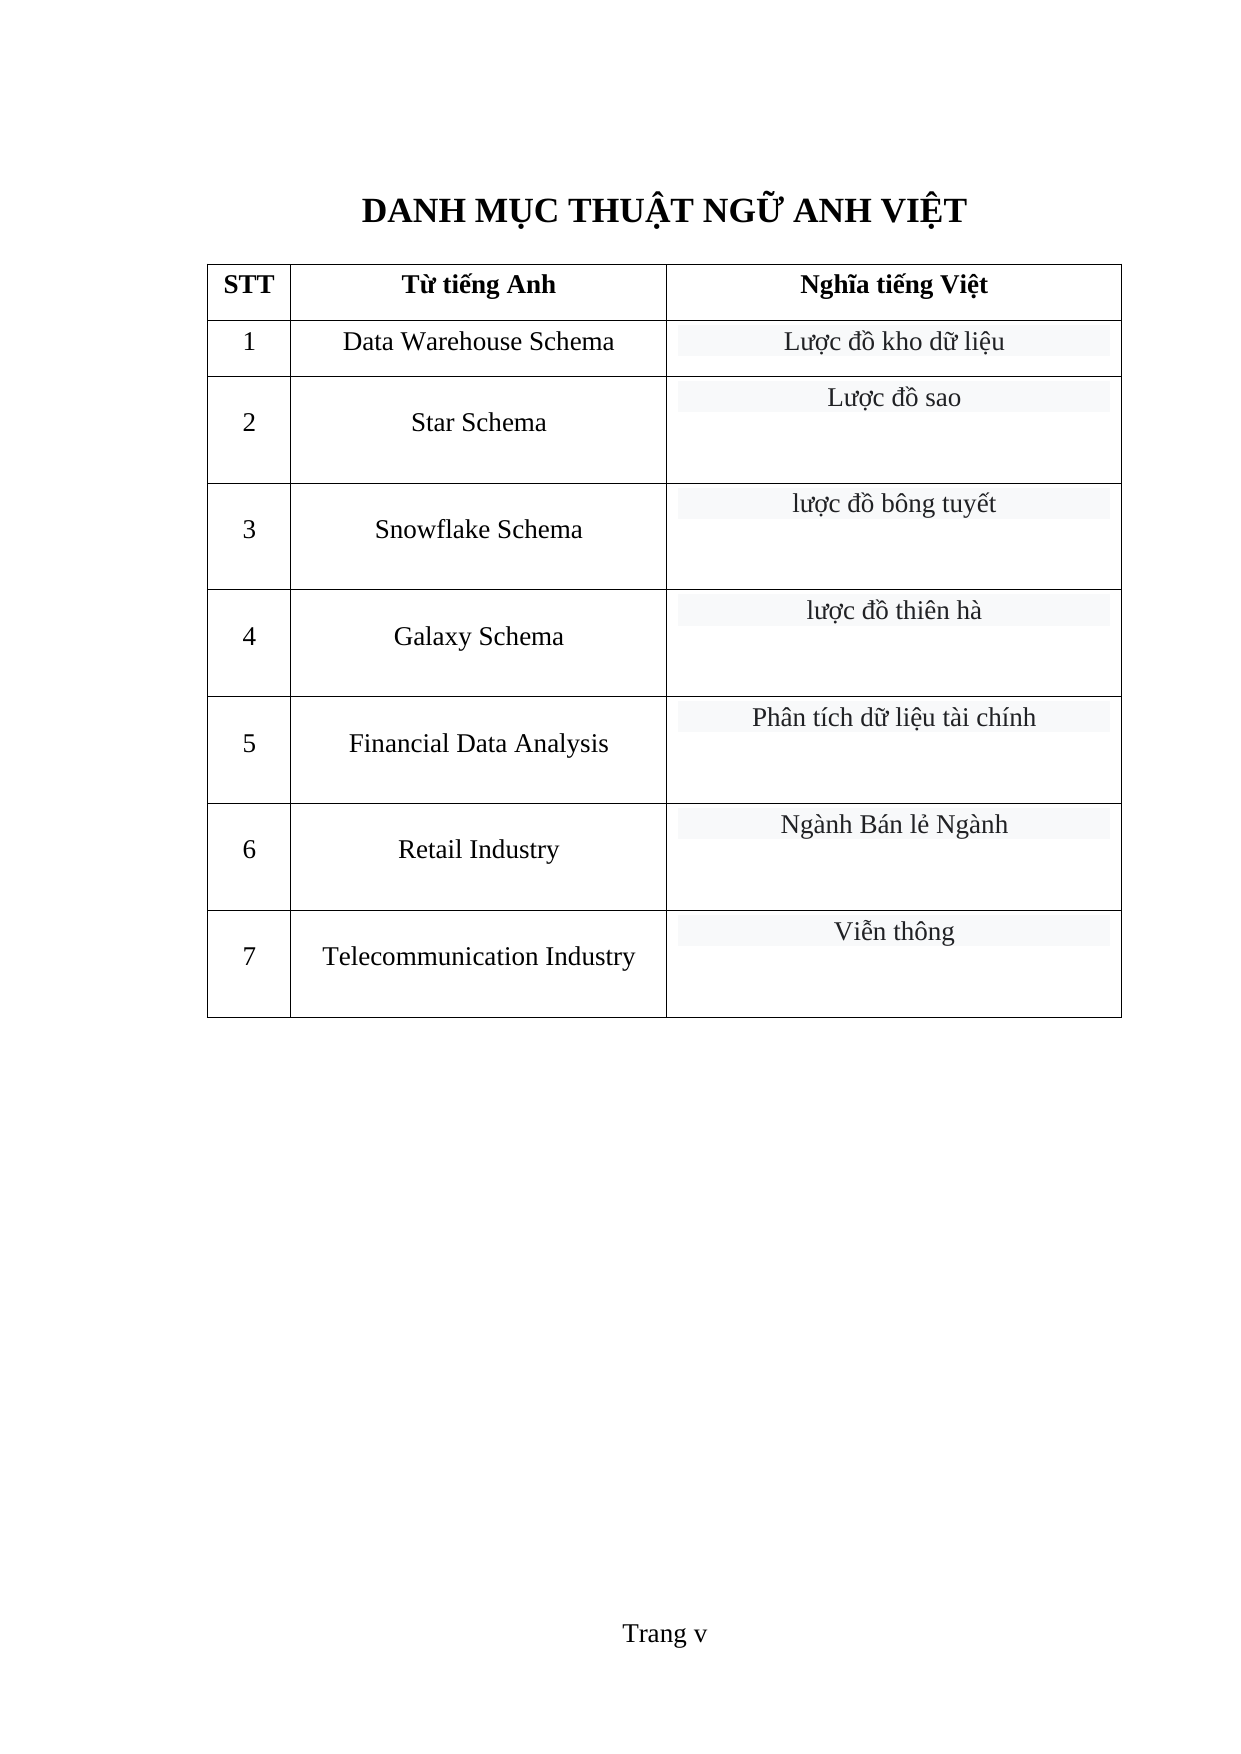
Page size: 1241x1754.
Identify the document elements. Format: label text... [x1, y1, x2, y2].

table_cell Ngành Bán lẻ Ngành [667, 804, 1121, 910]
table_cell lược đồ thiên hà [667, 590, 1121, 696]
table_cell 2 [208, 377, 290, 482]
table_header STT [208, 265, 290, 319]
table_header Nghĩa tiếng Việt [667, 265, 1121, 319]
table_cell Data Warehouse Schema [291, 321, 666, 376]
text DANH MỤC THUẬT NGỮ ANH VIỆT [207, 190, 1122, 231]
table_cell Viễn thông [667, 911, 1121, 1017]
table_cell 3 [208, 484, 290, 589]
table_cell Lược đồ kho dữ liệu [667, 321, 1121, 376]
table_cell 5 [208, 697, 290, 803]
table_cell 1 [208, 321, 290, 376]
table_cell 6 [208, 804, 290, 910]
table_cell lược đồ bông tuyết [667, 484, 1121, 589]
table_cell Telecommunication Industry [291, 911, 666, 1017]
table_cell Retail Industry [291, 804, 666, 910]
table_cell Lược đồ sao [667, 377, 1121, 482]
table_cell 7 [208, 911, 290, 1017]
table_header Từ tiếng Anh [291, 265, 666, 319]
table_cell Financial Data Analysis [291, 697, 666, 803]
table_cell Star Schema [291, 377, 666, 482]
table_cell Snowflake Schema [291, 484, 666, 589]
table_cell 4 [208, 590, 290, 696]
table_cell Phân tích dữ liệu tài chính [667, 697, 1121, 803]
table_cell Galaxy Schema [291, 590, 666, 696]
